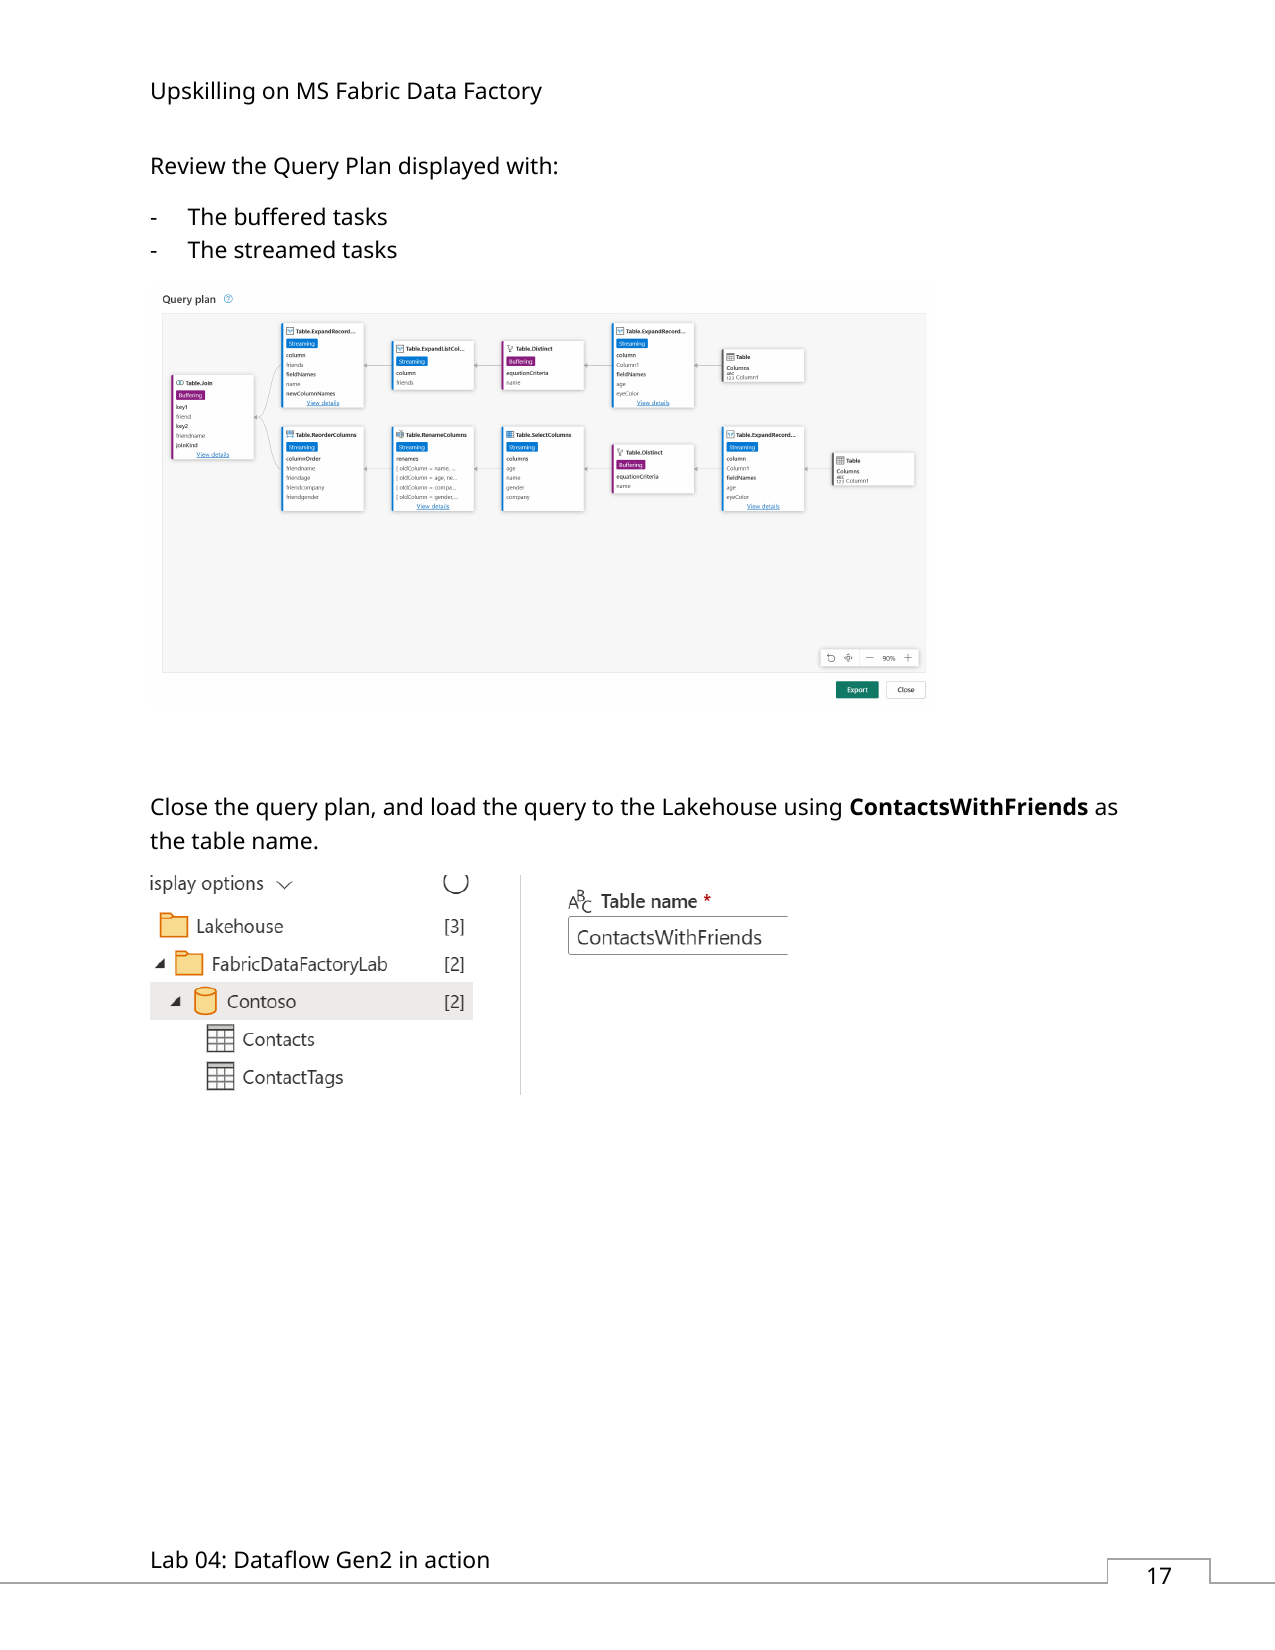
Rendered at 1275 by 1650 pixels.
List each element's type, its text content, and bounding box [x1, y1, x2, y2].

picture [150, 284, 935, 706]
text Review the Query Plan displayed with: [150, 150, 1125, 181]
list The streamed tasks [150, 234, 1125, 265]
list The buffered tasks [150, 200, 1125, 232]
text Close the query plan, and load the query to the Lakehouse using ContactsWithFriends as the table name. [150, 791, 1125, 856]
picture [150, 875, 788, 1095]
